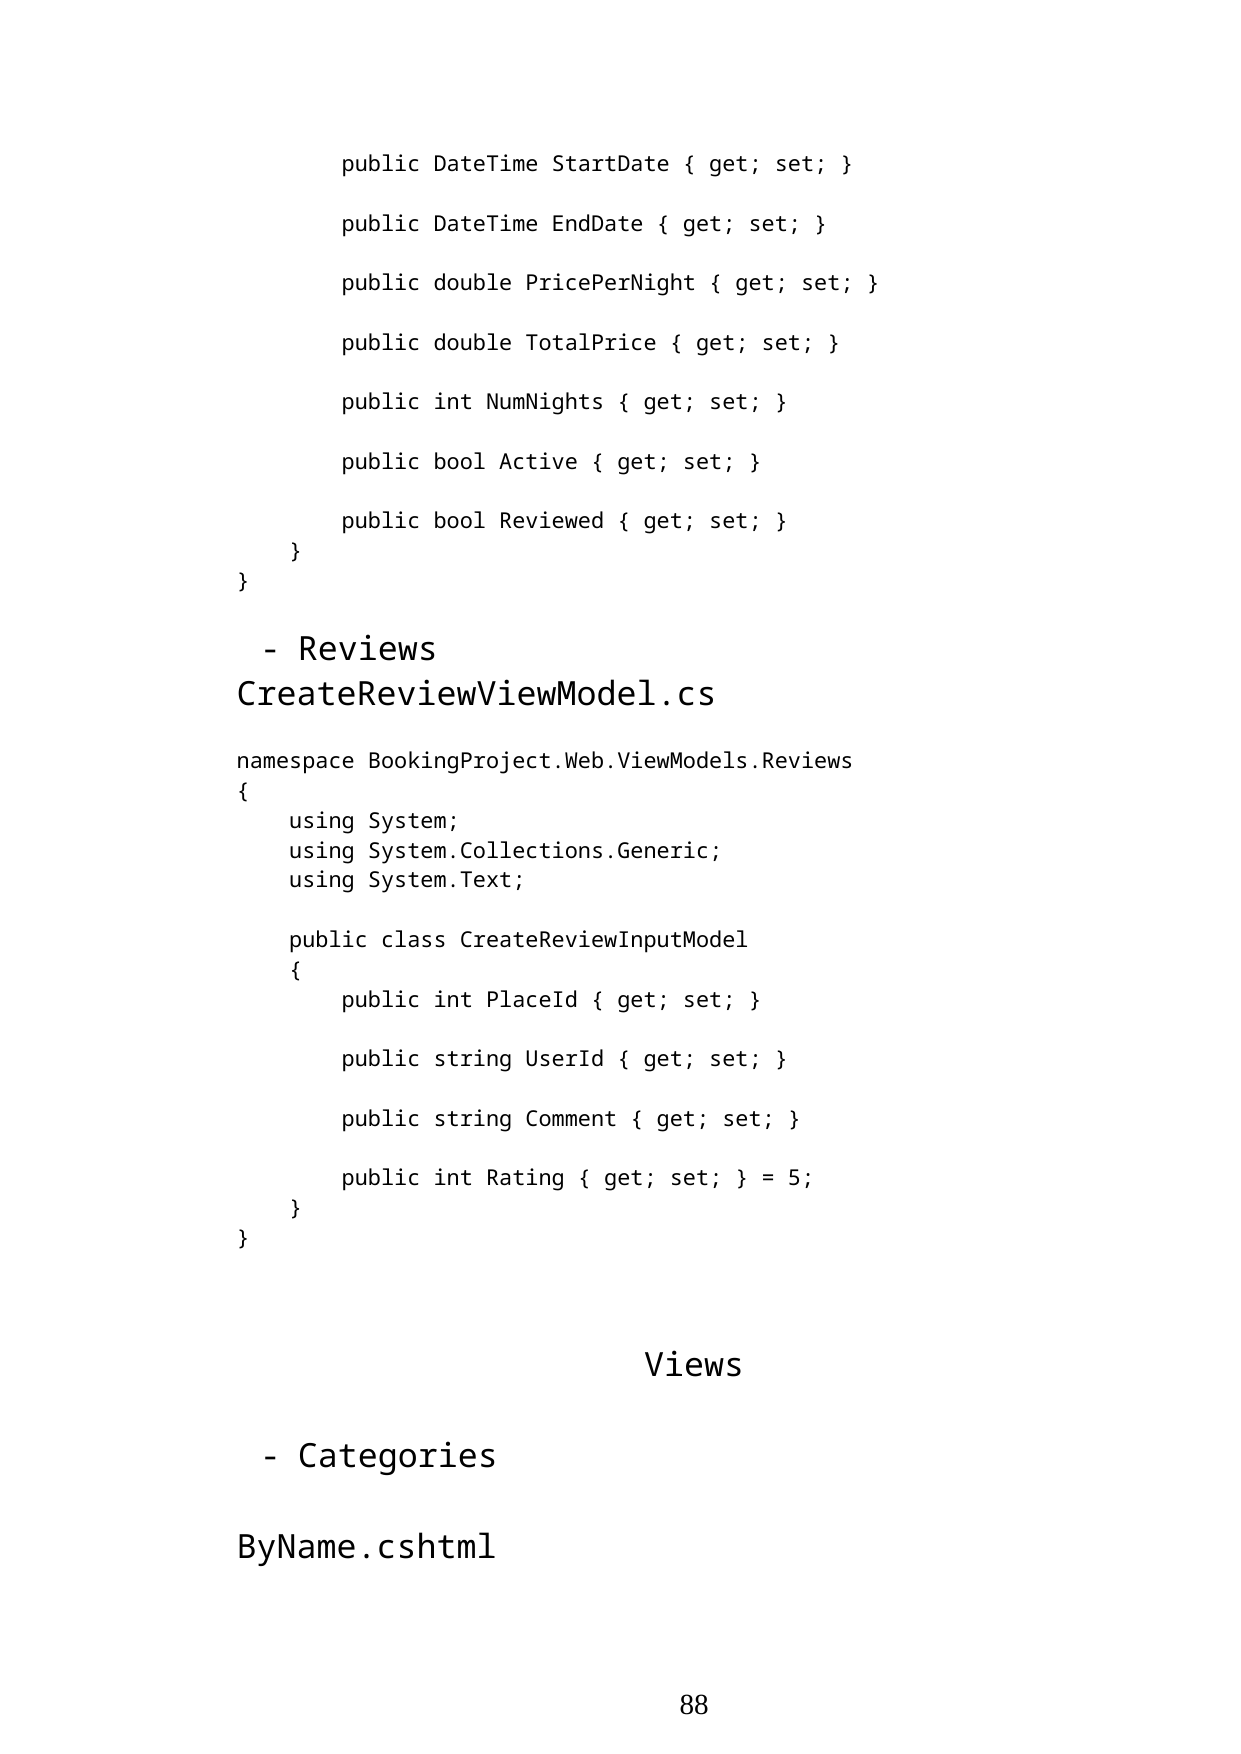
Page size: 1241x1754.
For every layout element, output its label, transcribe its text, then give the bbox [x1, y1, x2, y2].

text public int Rating { get; set; } = 5; [148, 1162, 1152, 1192]
text public bool Active { get; set; } [148, 446, 1152, 476]
text using System.Collections.Generic; [148, 834, 1152, 864]
list Categories [260, 1432, 1152, 1477]
text public class CreateReviewInputModel [148, 924, 1152, 954]
text public int PlaceId { get; set; } [148, 983, 1152, 1013]
text } [148, 565, 1152, 595]
text public bool Reviewed { get; set; } [148, 505, 1152, 535]
text CreateReviewViewModel.cs [148, 670, 1152, 715]
text } [148, 1222, 1152, 1252]
text public DateTime EndDate { get; set; } [148, 207, 1152, 237]
list Reviews [260, 624, 1152, 670]
text public string UserId { get; set; } [148, 1043, 1152, 1073]
text public double PricePerNight { get; set; } [148, 267, 1152, 297]
text using System.Text; [148, 864, 1152, 894]
text { [148, 954, 1152, 983]
text ByName.cshtml [148, 1523, 1152, 1568]
text namespace BookingProject.Web.ViewModels.Reviews [148, 745, 1152, 775]
text public string Comment { get; set; } [148, 1103, 1152, 1132]
text using System; [148, 805, 1152, 834]
text public DateTime StartDate { get; set; } [148, 148, 1152, 178]
text public double TotalPrice { get; set; } [148, 327, 1152, 356]
text Views [148, 1341, 1152, 1386]
text } [148, 1192, 1152, 1222]
text public int NumNights { get; set; } [148, 386, 1152, 416]
text { [148, 775, 1152, 805]
text } [148, 535, 1152, 565]
